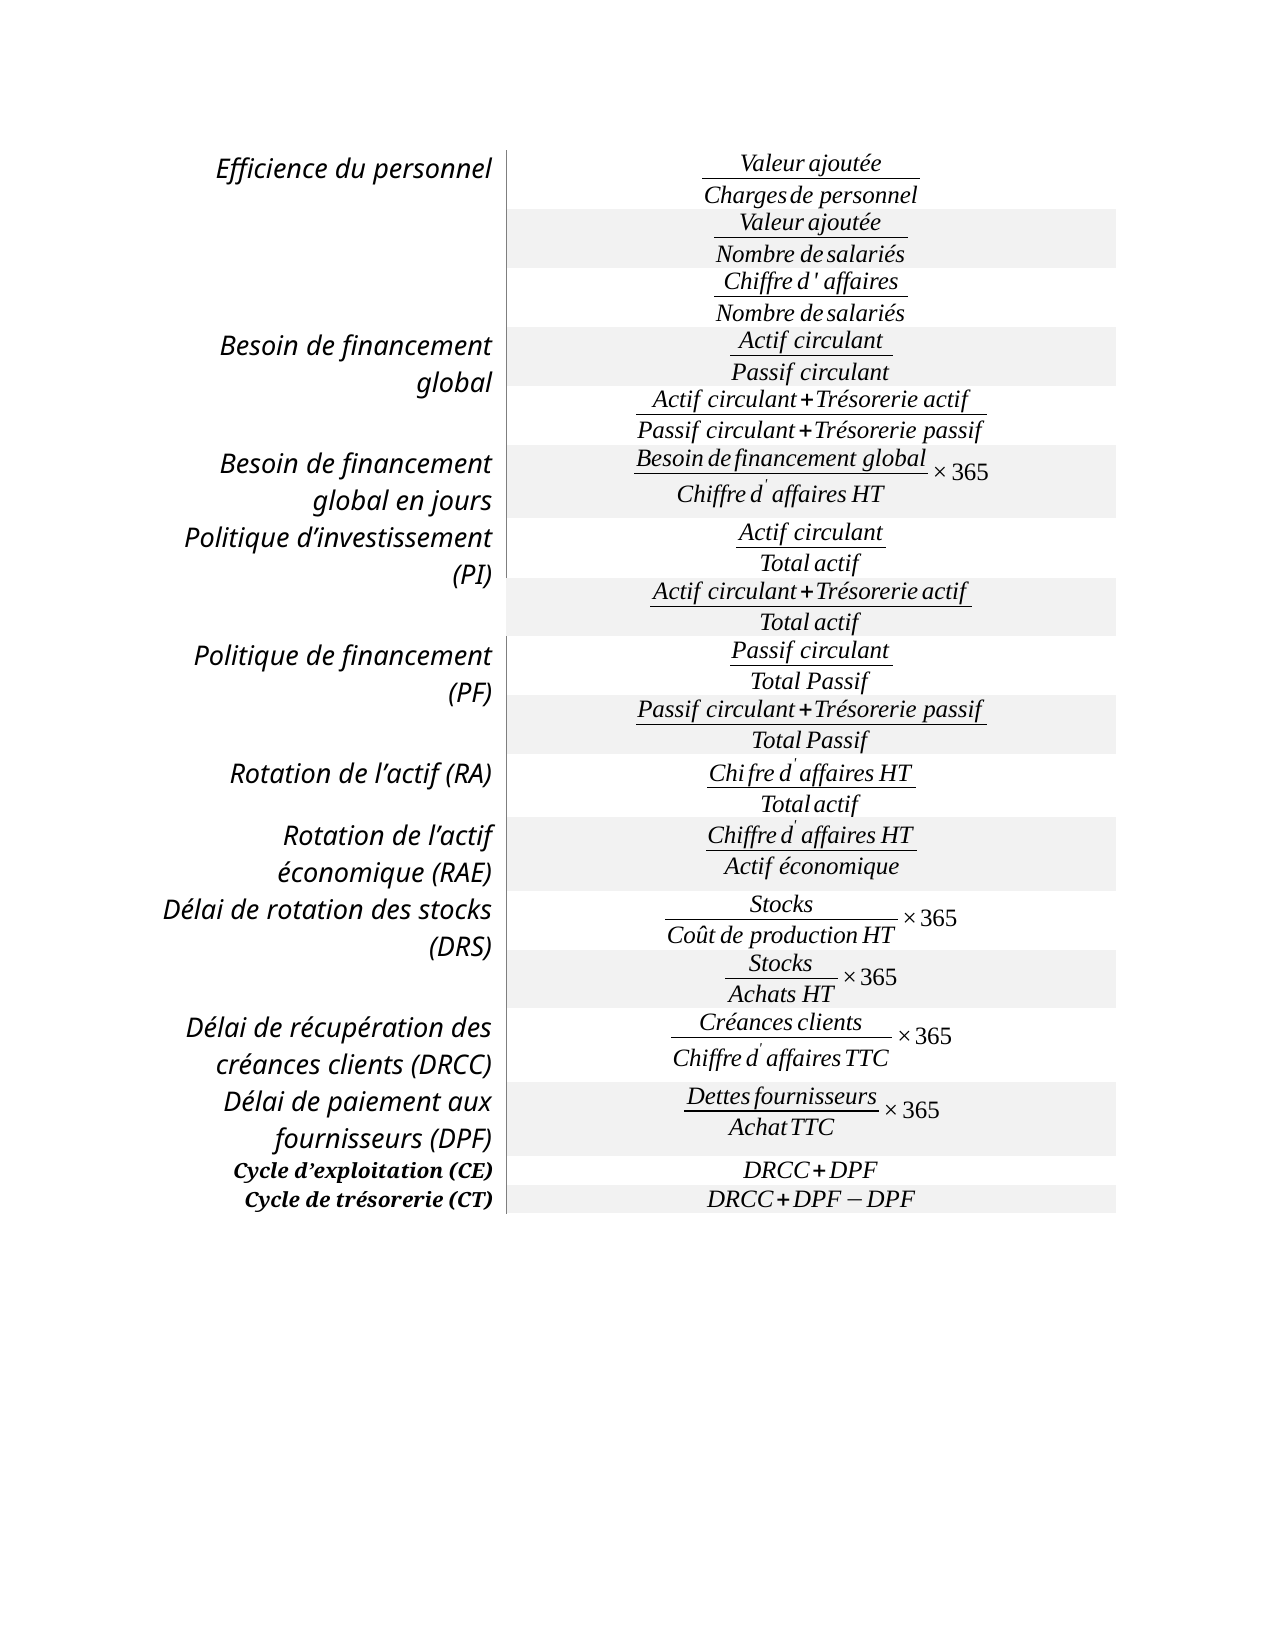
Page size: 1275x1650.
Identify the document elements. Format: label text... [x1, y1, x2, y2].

table_cell [507, 1082, 1116, 1156]
table_cell Besoin de financement global en jours [150, 445, 506, 518]
table_cell Cycle d’exploitation (CE) [150, 1156, 506, 1185]
table_cell [507, 950, 1116, 1008]
table_cell [507, 1009, 1116, 1082]
table_cell [507, 445, 1116, 518]
table_cell Politique de financement (PF) [150, 636, 506, 754]
table_cell Délai de rotation des stocks (DRS) [150, 891, 506, 1008]
table_cell [507, 209, 1116, 268]
table_cell [507, 268, 1116, 327]
table_cell [507, 386, 1116, 445]
table_cell [507, 519, 1116, 577]
table_cell Cycle de trésorerie (CT) [150, 1185, 506, 1213]
table_cell [507, 695, 1116, 754]
table_cell Délai de récupération des créances clients (DRCC) [150, 1009, 506, 1082]
table_cell [507, 150, 1116, 209]
table_cell [507, 636, 1116, 695]
table_cell Besoin de financement global [150, 327, 506, 445]
table_cell [507, 817, 1116, 891]
table_cell [507, 1185, 1116, 1213]
table_cell [507, 754, 1116, 817]
table_cell Politique d’investissement (PI) [150, 519, 506, 577]
table_cell Délai de paiement aux fournisseurs (DPF) [150, 1082, 506, 1156]
table_cell [506, 578, 1116, 636]
table_cell Efficience du personnel [150, 150, 506, 327]
table_cell [507, 891, 1116, 949]
table_cell Rotation de l’actif (RA) [150, 754, 506, 817]
table_cell [507, 1156, 1116, 1185]
table_cell [507, 327, 1116, 386]
table_cell Rotation de l’actif économique (RAE) [150, 817, 506, 891]
